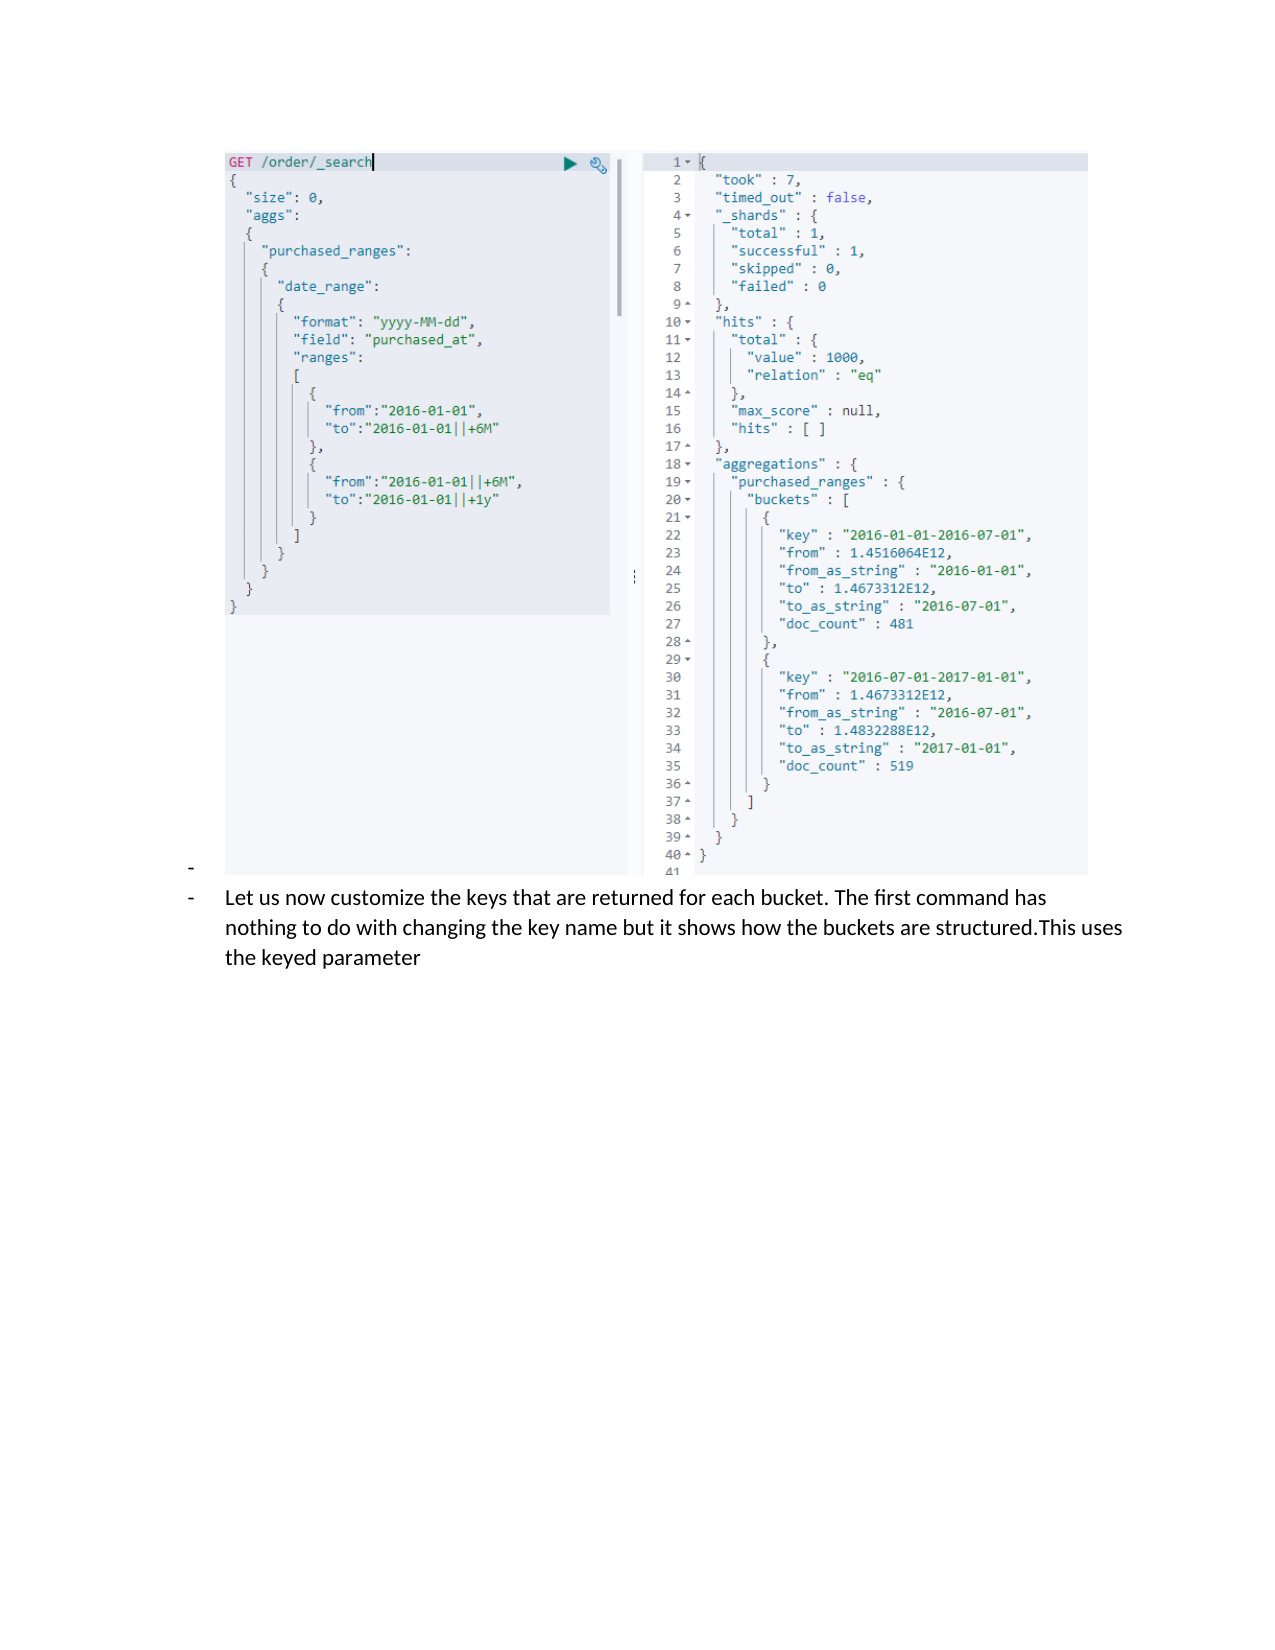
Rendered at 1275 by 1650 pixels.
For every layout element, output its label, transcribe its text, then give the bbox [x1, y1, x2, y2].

picture [225, 150, 1088, 875]
list Let us now customize the keys that are returned for each bucket. The first command has nothing to do with changing the key name but it shows how the buckets are structured.This uses the keyed parameter [187, 883, 1125, 971]
